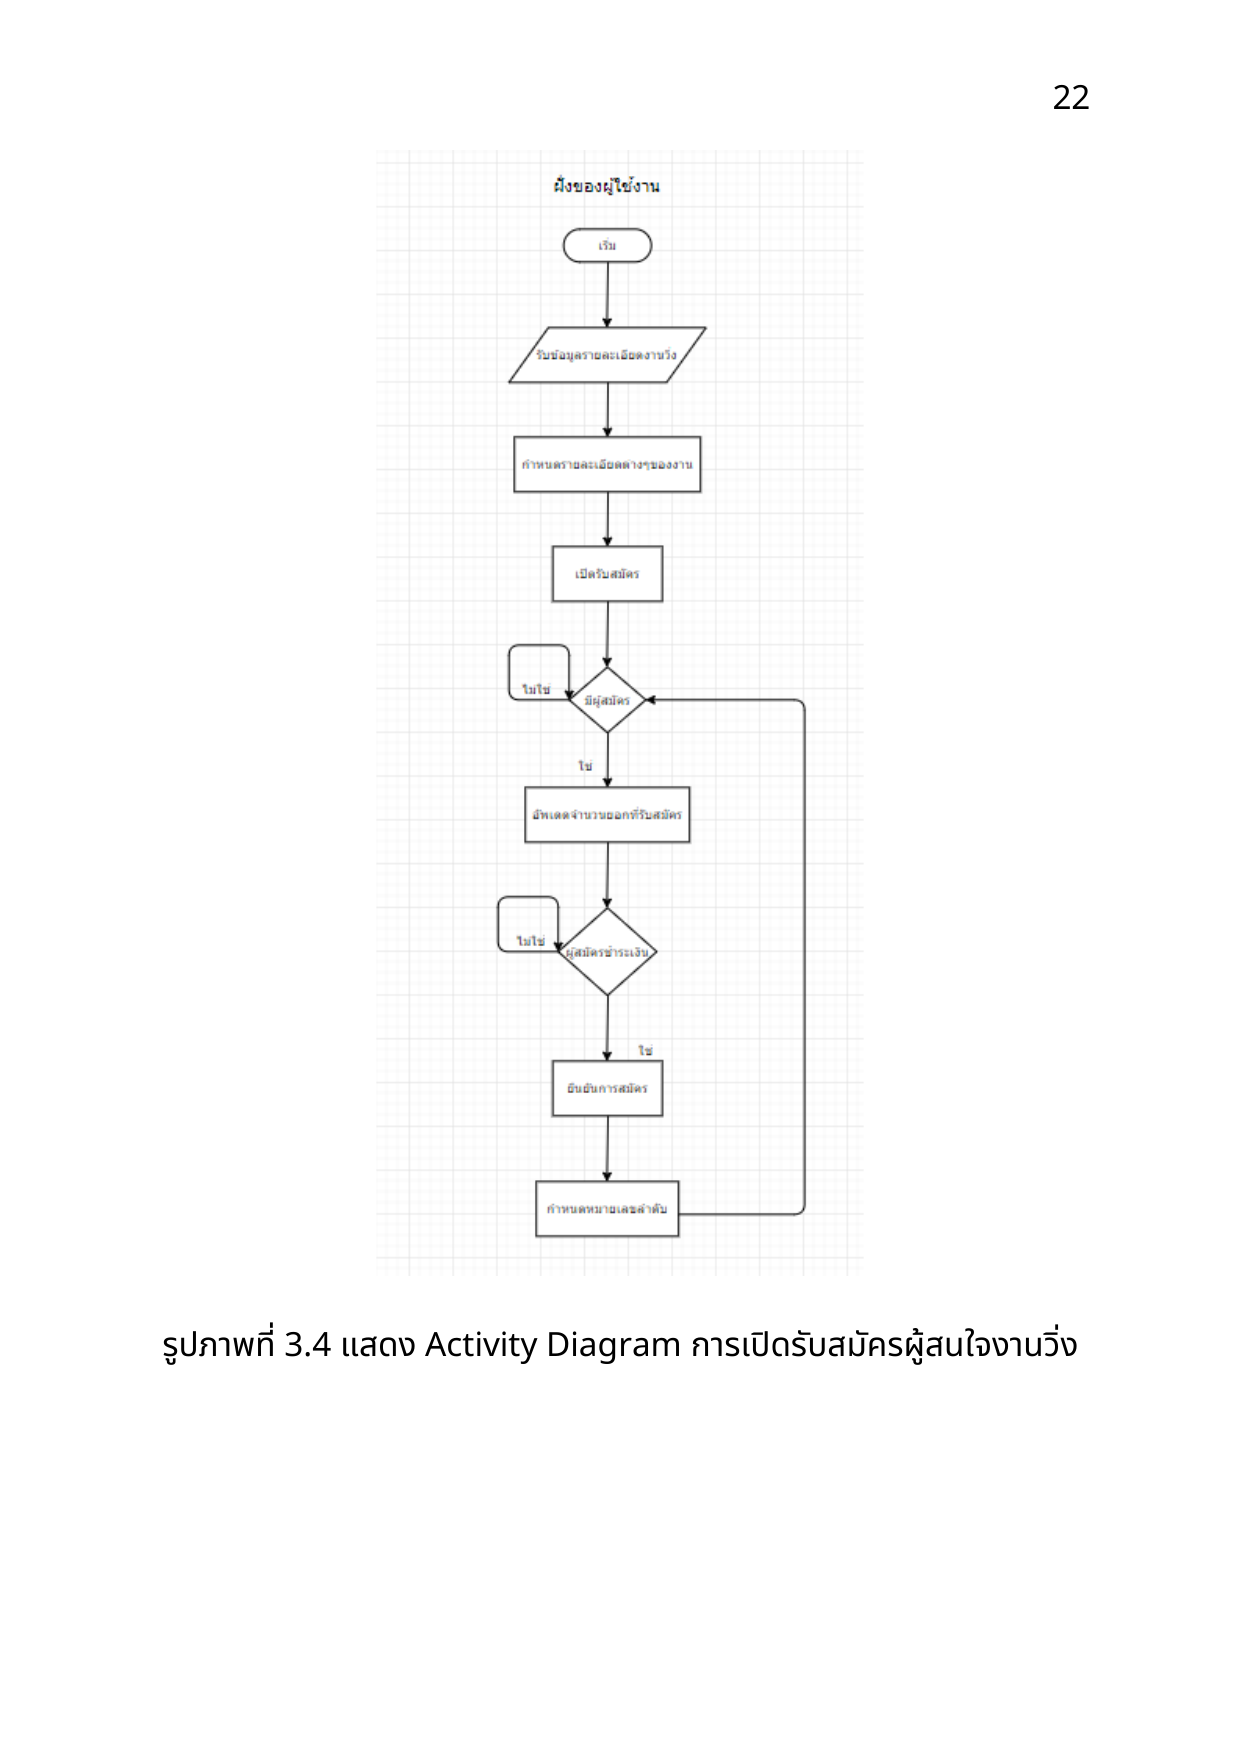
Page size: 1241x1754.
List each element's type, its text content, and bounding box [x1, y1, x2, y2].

picture [376, 150, 864, 1276]
text รูปภาพที่ 3.4 แสดง Activity Diagram การเปิดรับสมัครผู้สนใจงานวิ่ง [150, 1321, 1090, 1371]
